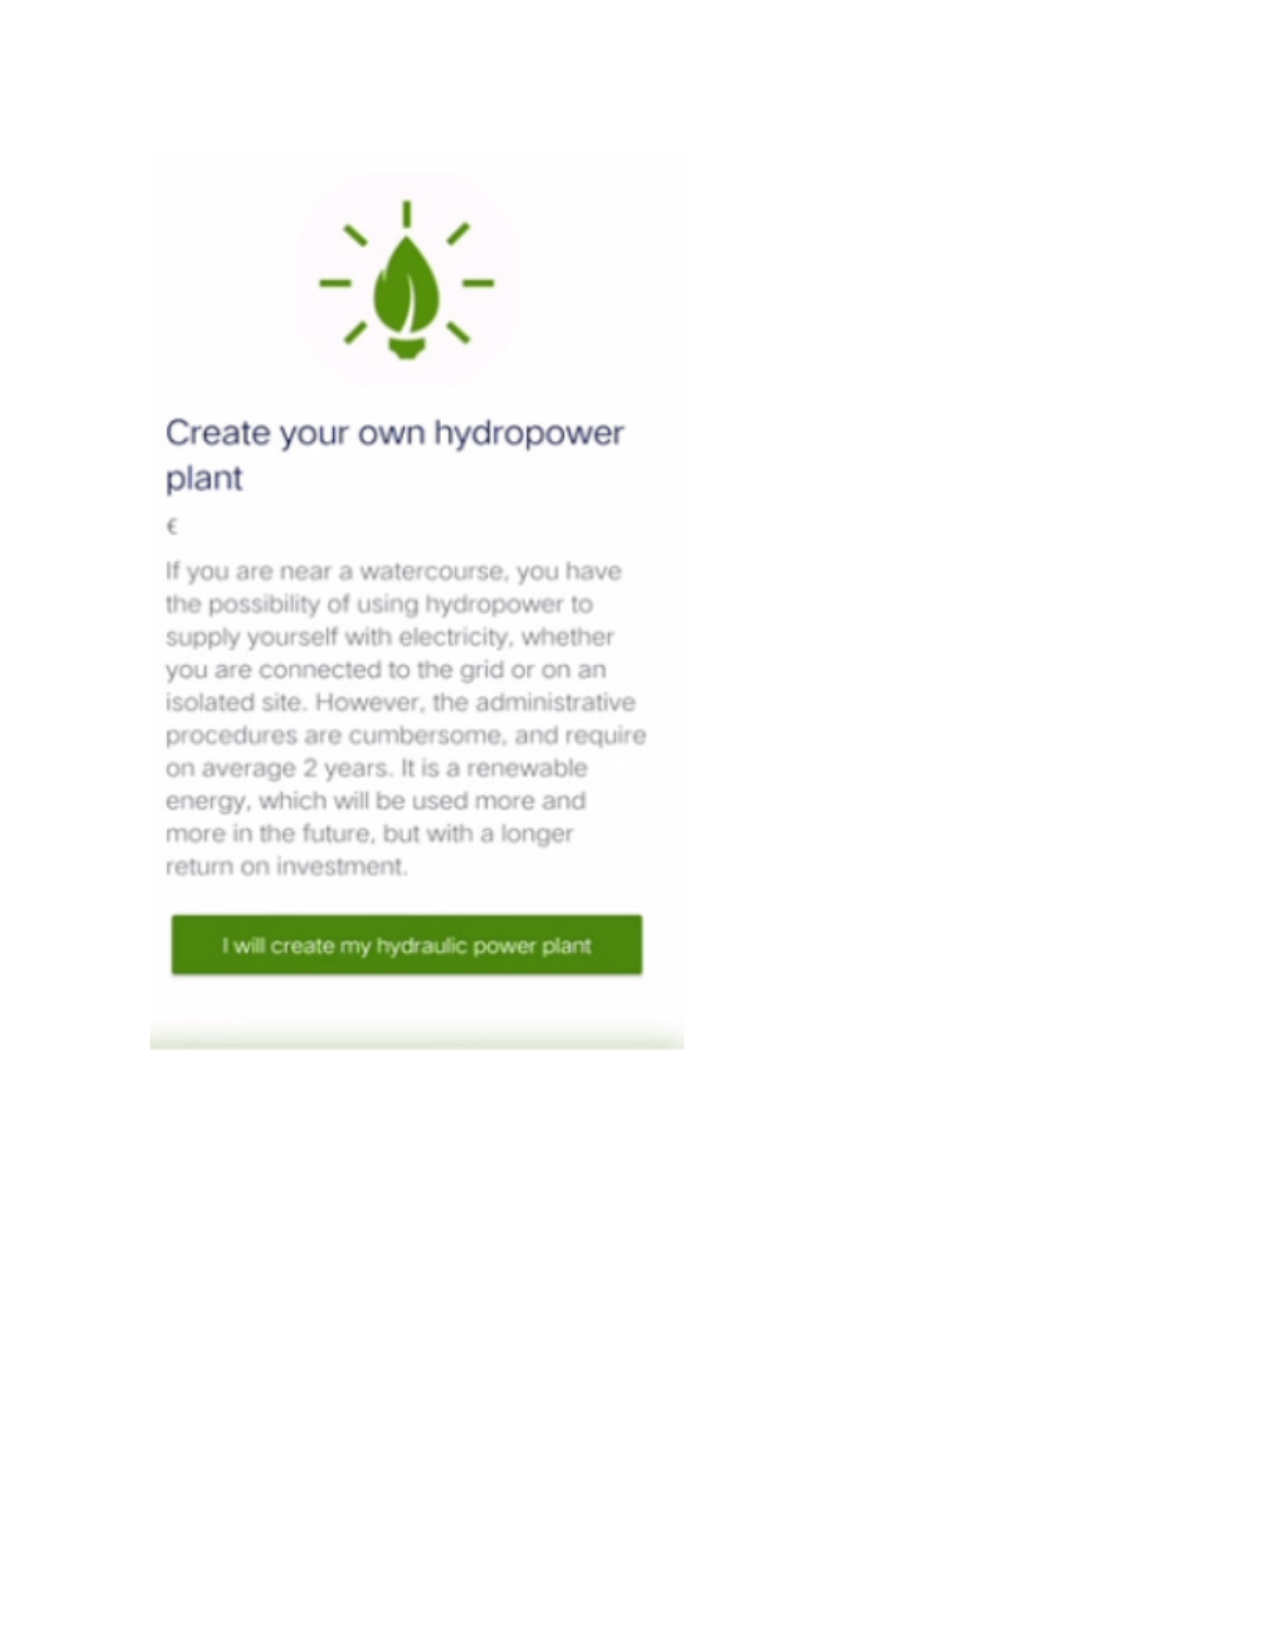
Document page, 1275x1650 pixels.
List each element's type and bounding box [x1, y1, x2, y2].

picture [150, 150, 685, 1050]
